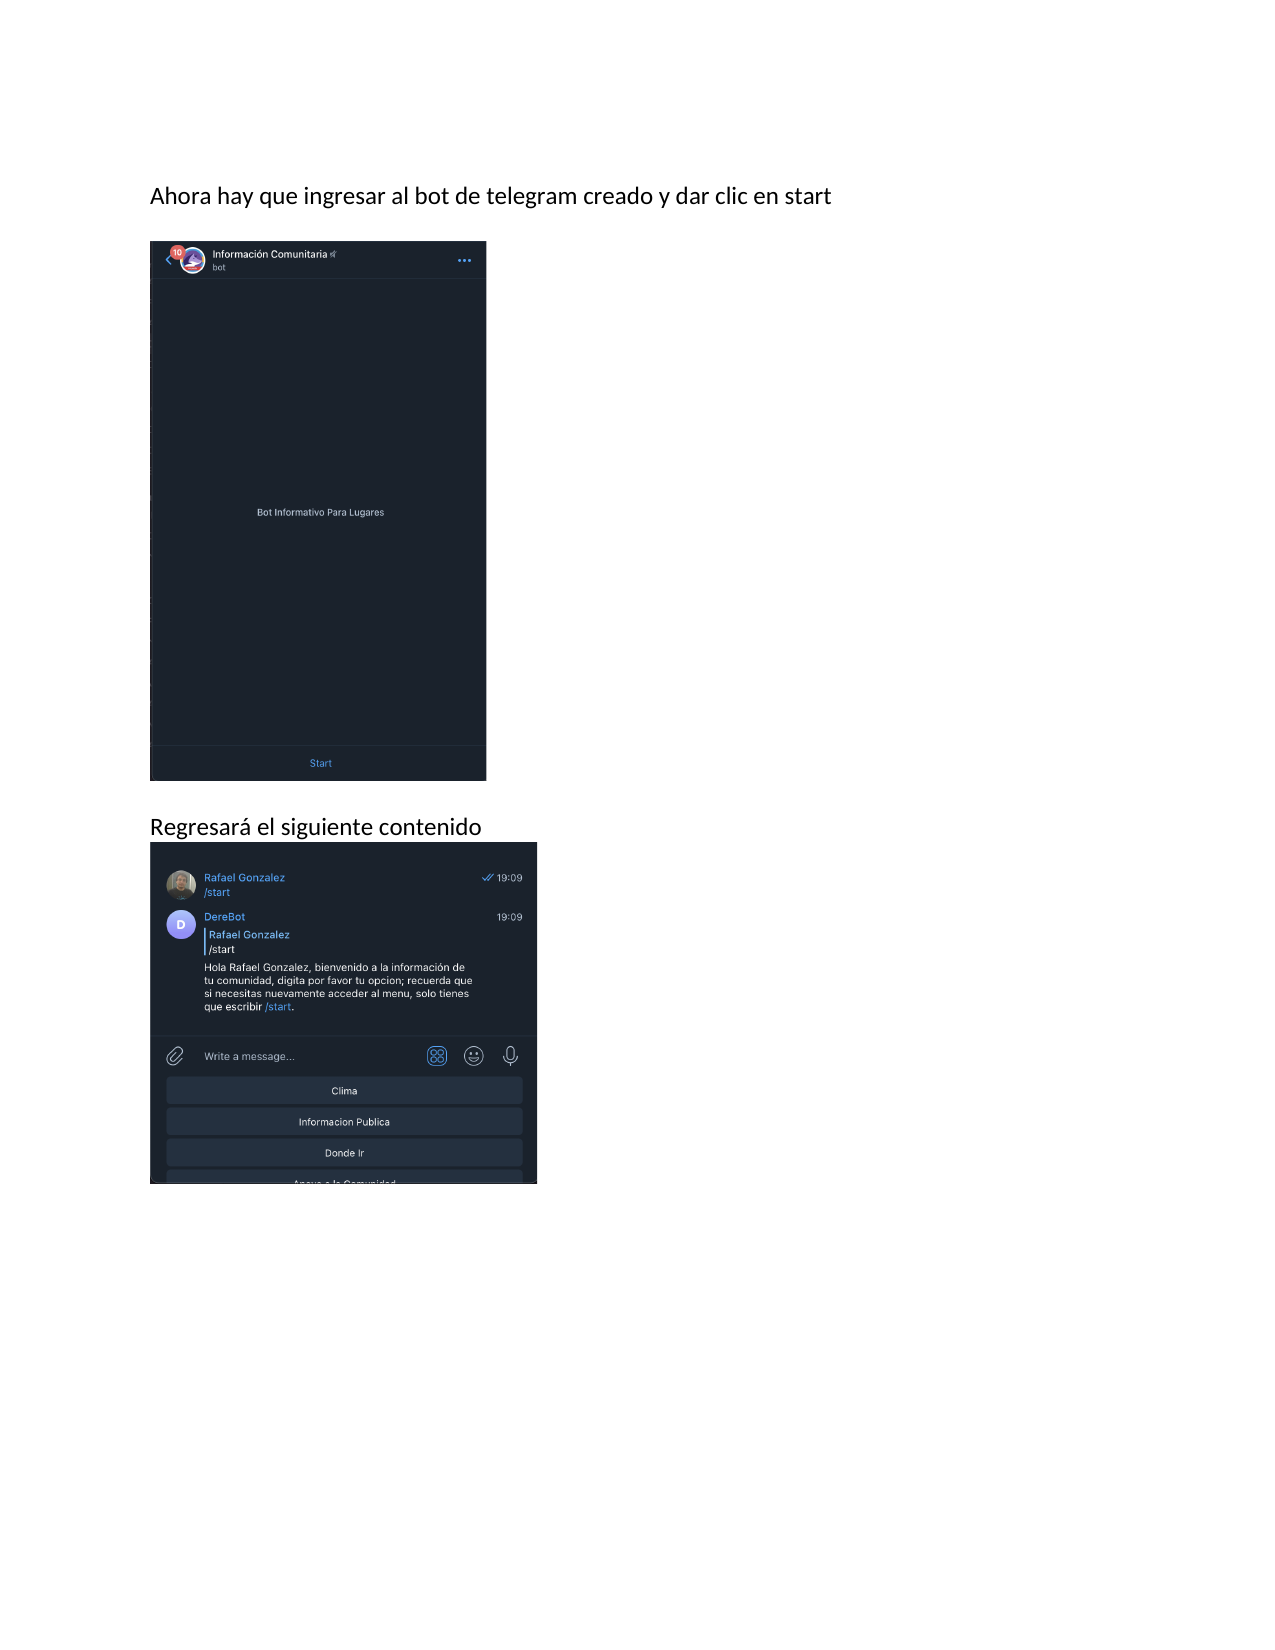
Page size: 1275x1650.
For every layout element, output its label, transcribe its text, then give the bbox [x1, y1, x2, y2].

text Ahora hay que ingresar al bot de telegram creado y dar clic en start [150, 181, 1125, 211]
picture [150, 241, 487, 781]
picture [150, 842, 538, 1184]
text Regresará el siguiente contenido [150, 812, 1125, 842]
